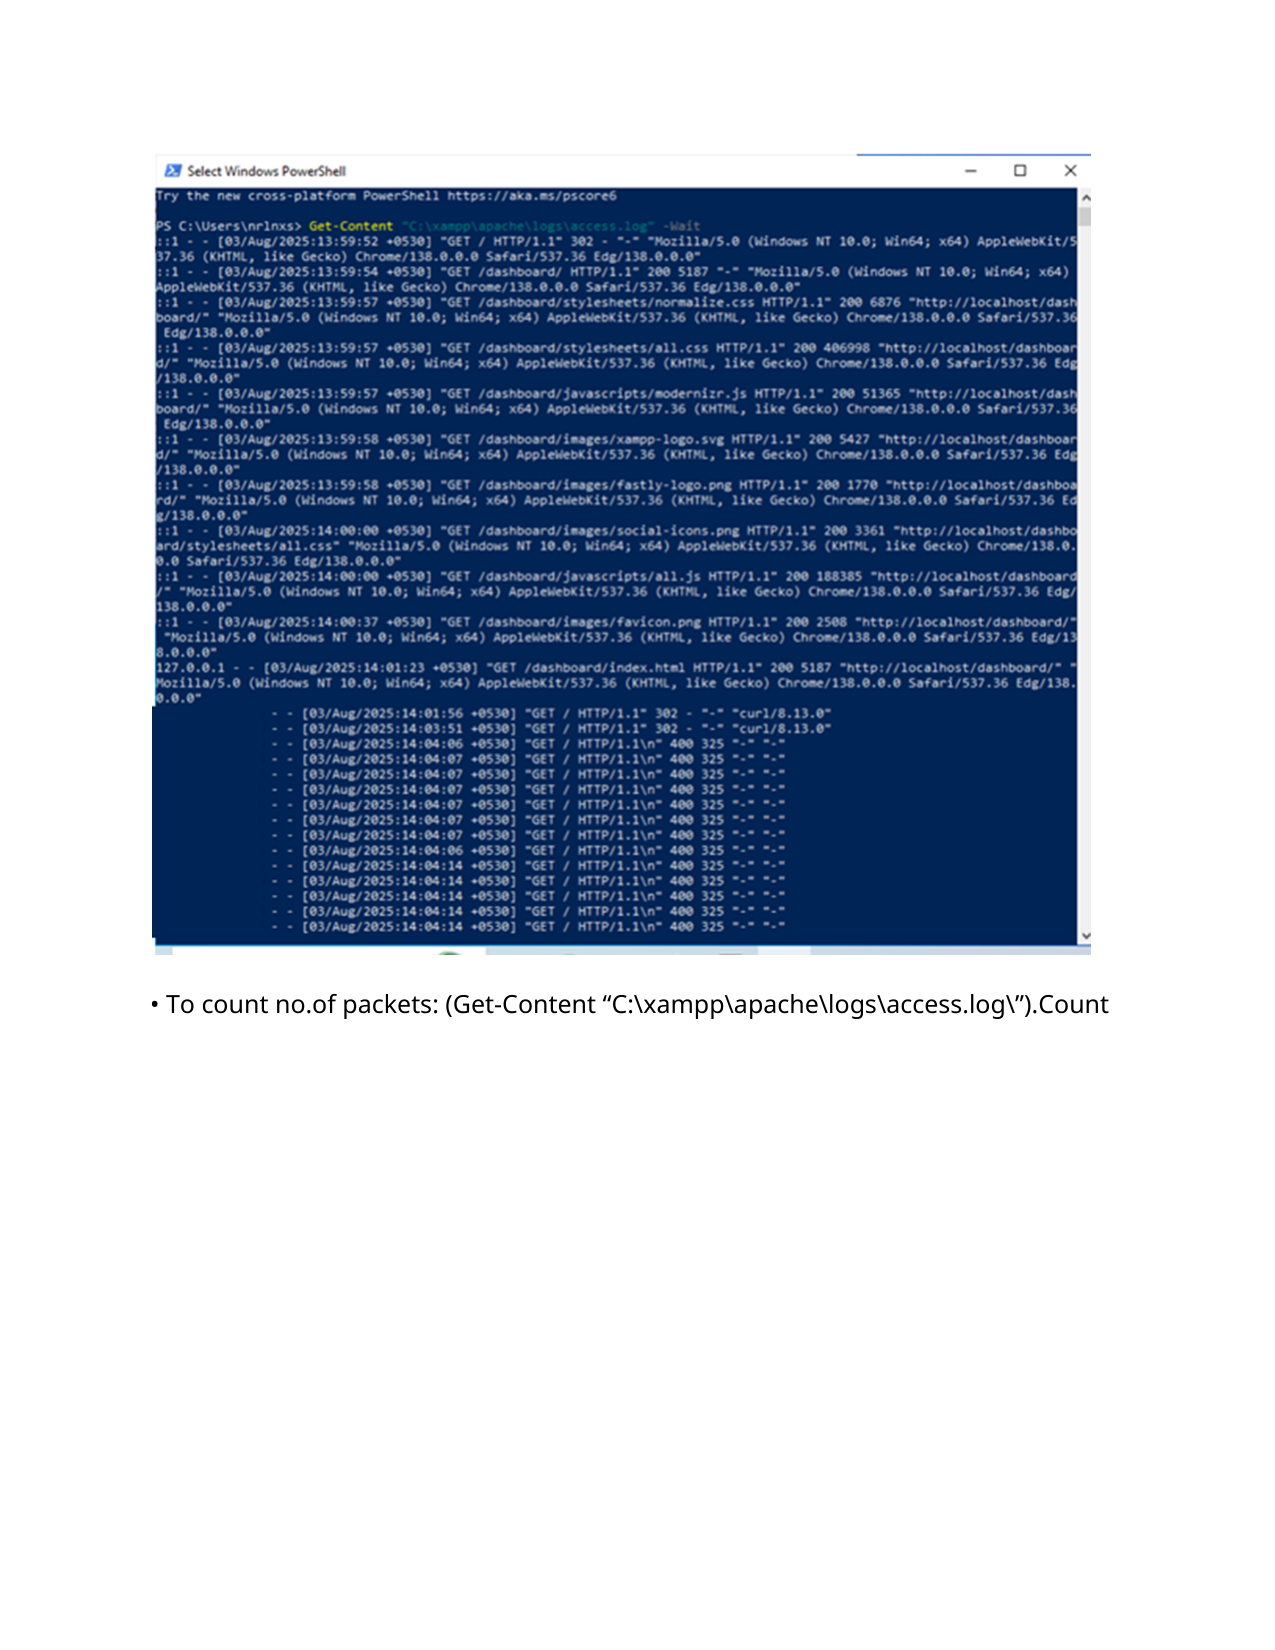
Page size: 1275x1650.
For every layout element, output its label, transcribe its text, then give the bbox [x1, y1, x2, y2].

picture [150, 150, 1093, 957]
text • To count no.of packets: (Get-Content “C:\xampp\apache\logs\access.log\”).Count [150, 987, 1125, 1021]
